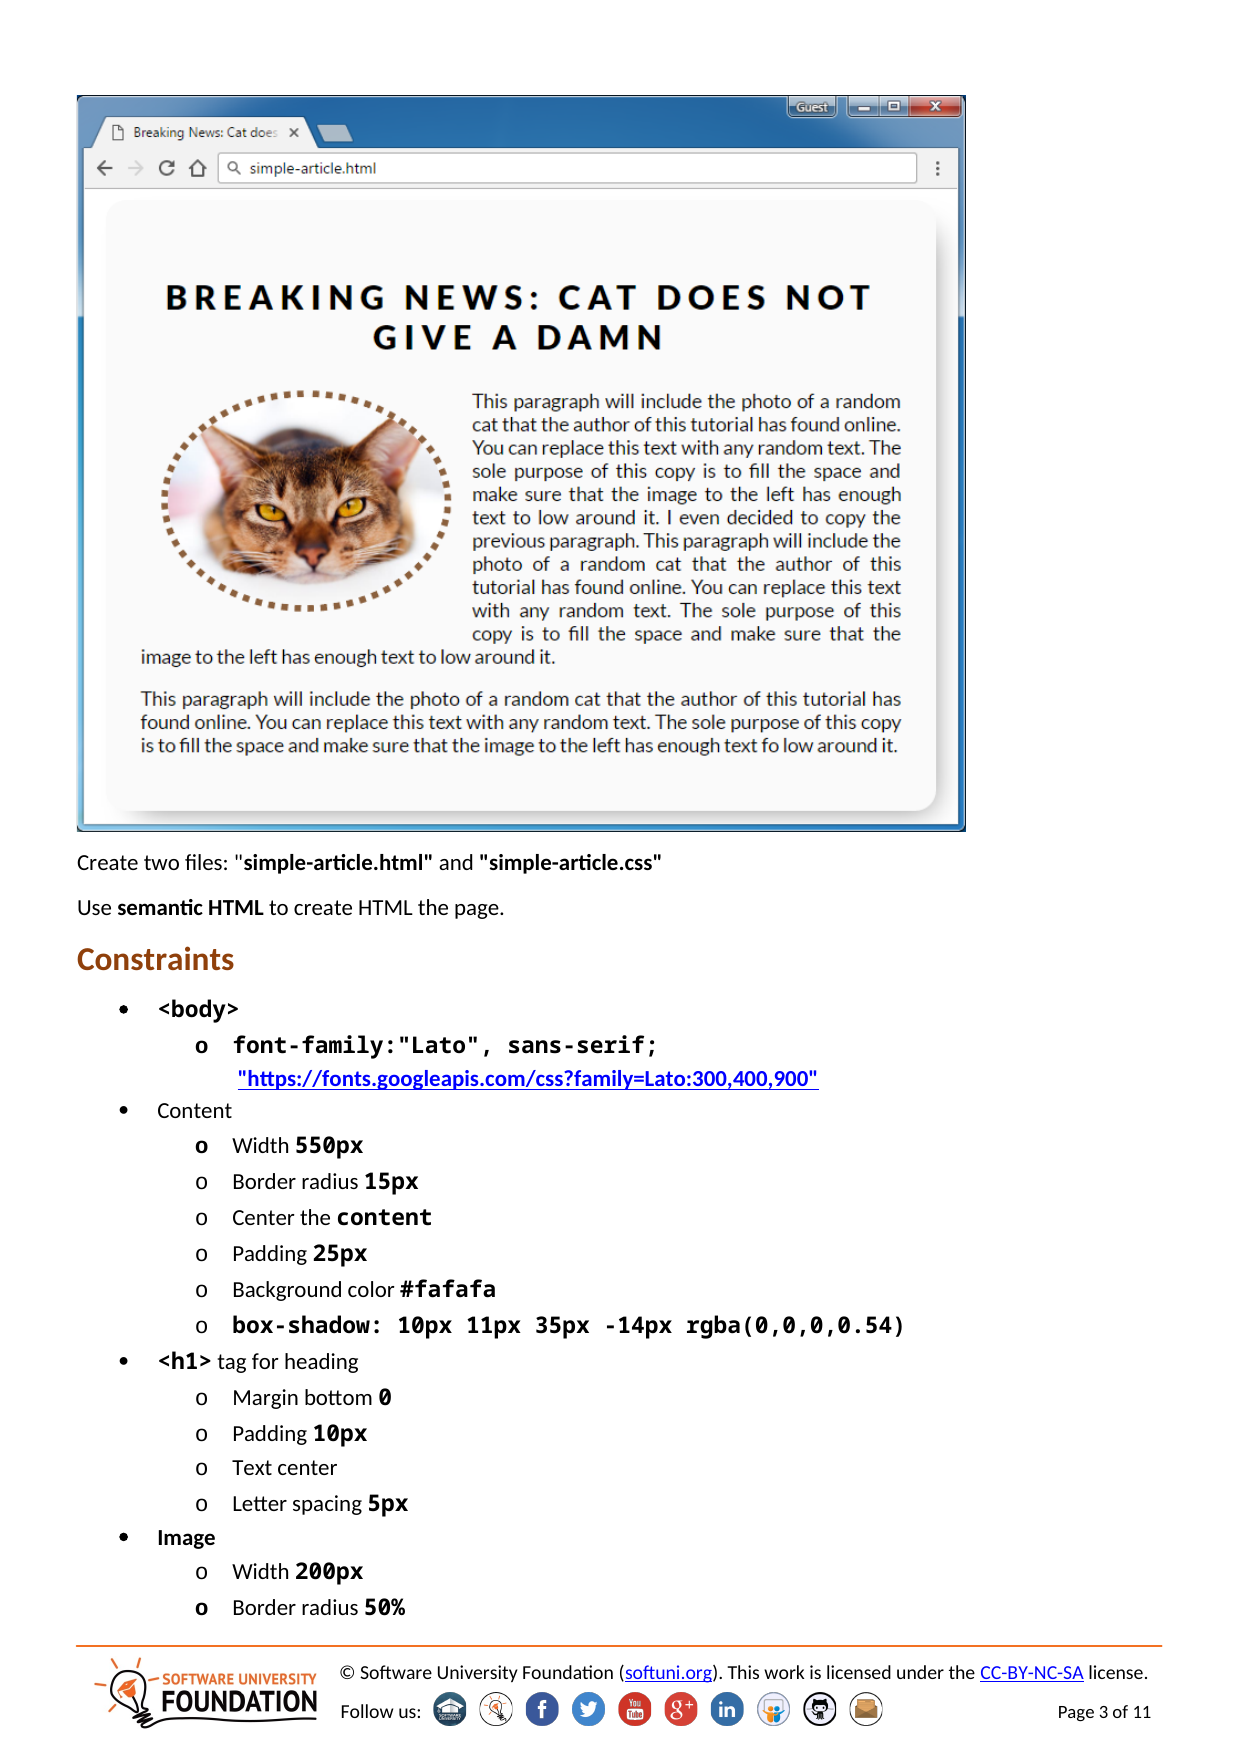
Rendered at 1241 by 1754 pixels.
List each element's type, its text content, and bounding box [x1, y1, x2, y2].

list Content [119, 1097, 1163, 1125]
list Center the content [194, 1201, 1163, 1232]
list Margin bottom 0 [194, 1381, 1163, 1412]
list Padding 25px [194, 1237, 1163, 1268]
list <h1> tag for heading [119, 1345, 1163, 1376]
picture [479, 1692, 513, 1726]
list font-family:"Lato", sans-serif; "https://fonts.googleapis.com/css?family=Lato:300,400,900" [194, 1029, 1163, 1092]
list Width 200px [194, 1555, 1163, 1586]
list Border radius 15px [194, 1165, 1163, 1196]
picture [572, 1692, 605, 1726]
list Border radius 50% [194, 1591, 1163, 1622]
list Image [119, 1523, 1163, 1551]
list Width 550px [194, 1129, 1163, 1160]
picture [757, 1692, 790, 1726]
list box-shadow: 10px 11px 35px -14px rgba(0,0,0,0.54) [194, 1309, 1163, 1340]
list Padding 10px [194, 1417, 1163, 1448]
list <body> [119, 993, 1163, 1024]
picture [618, 1692, 652, 1726]
list Letter spacing 5px [194, 1487, 1163, 1518]
picture [525, 1692, 559, 1726]
picture [803, 1692, 837, 1726]
list Text center [194, 1453, 1163, 1482]
picture [93, 1656, 317, 1729]
text Create two files: "simple-article.html" and "simple-article.css" [77, 848, 1163, 877]
picture [433, 1692, 467, 1726]
subtitle Constraints [77, 938, 1163, 979]
picture [76, 95, 966, 832]
text Use semantic HTML to create HTML the page. [77, 893, 1163, 921]
picture [849, 1692, 883, 1726]
picture [664, 1692, 698, 1726]
list Background color #fafafa [194, 1273, 1163, 1304]
picture [710, 1692, 744, 1726]
